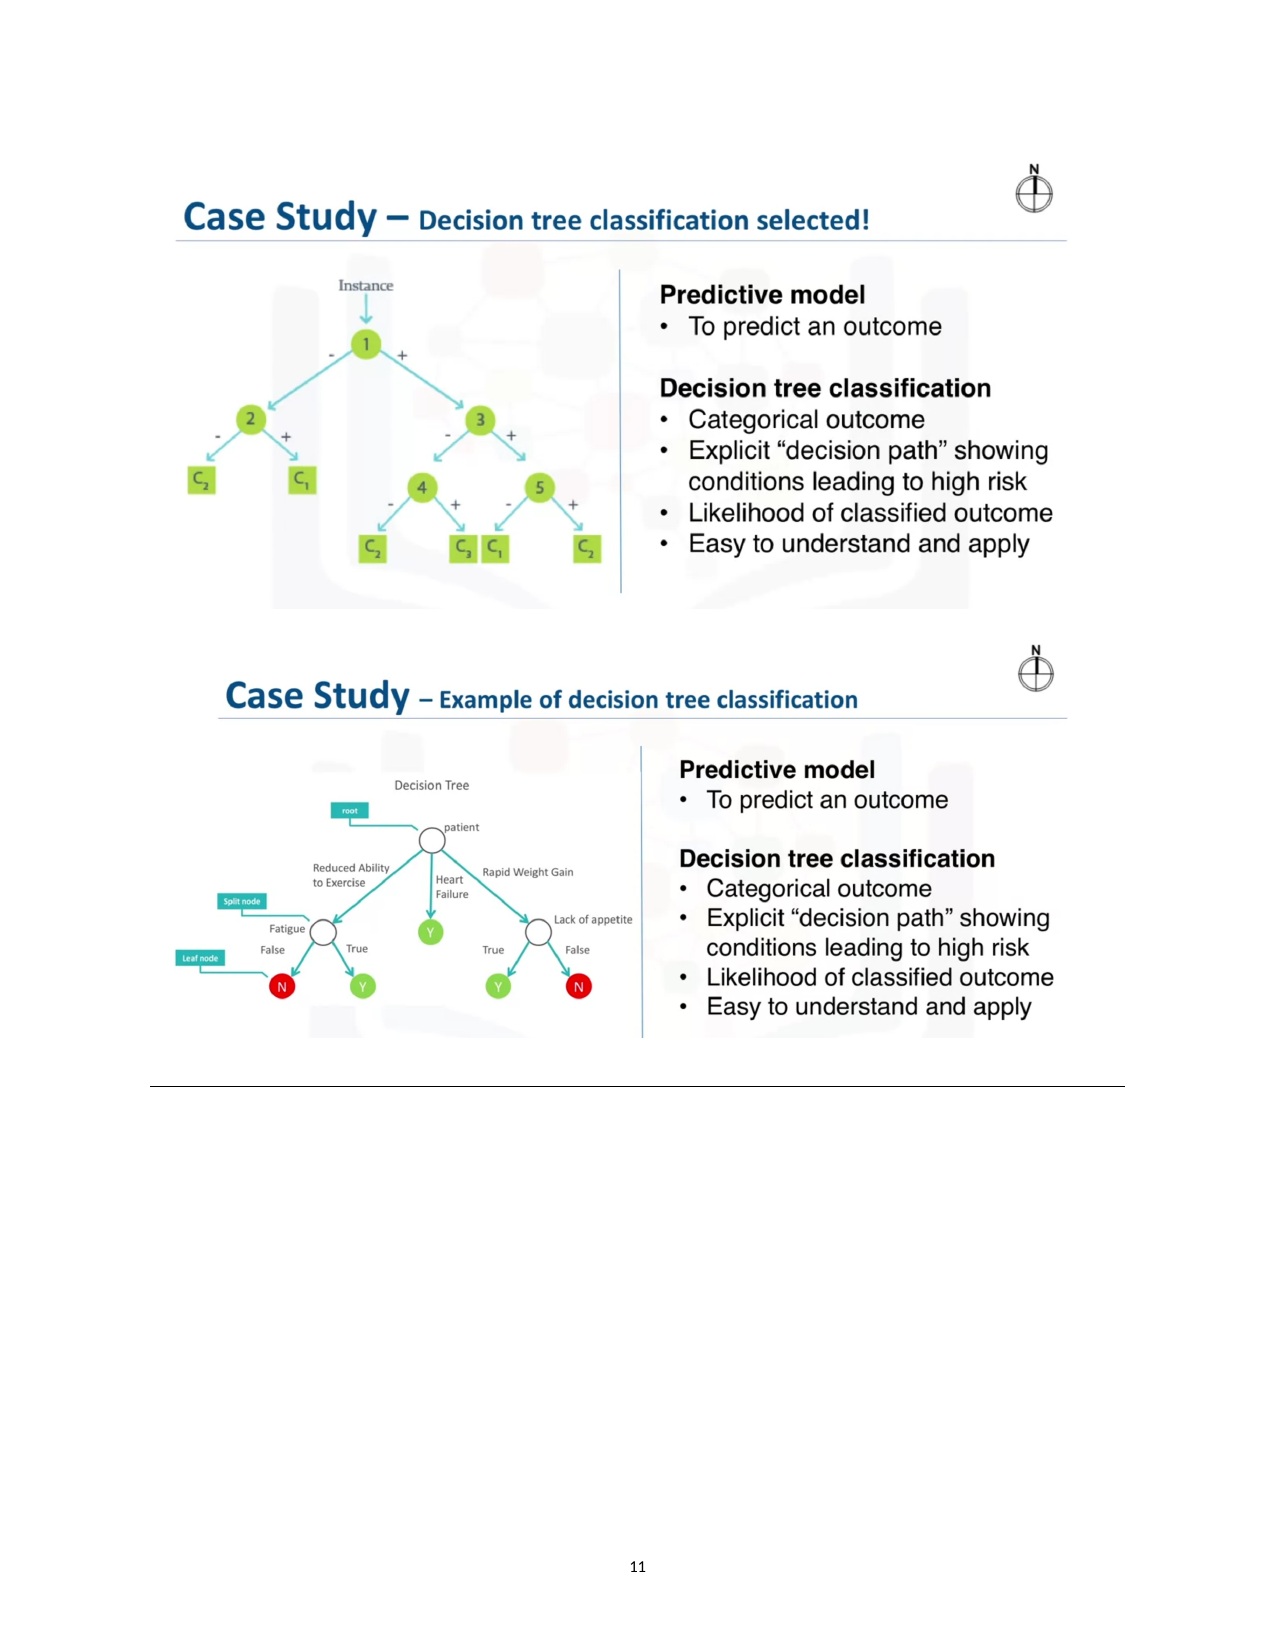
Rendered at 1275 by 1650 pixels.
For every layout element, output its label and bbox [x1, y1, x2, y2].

picture [150, 150, 1125, 609]
picture [150, 627, 1125, 1038]
